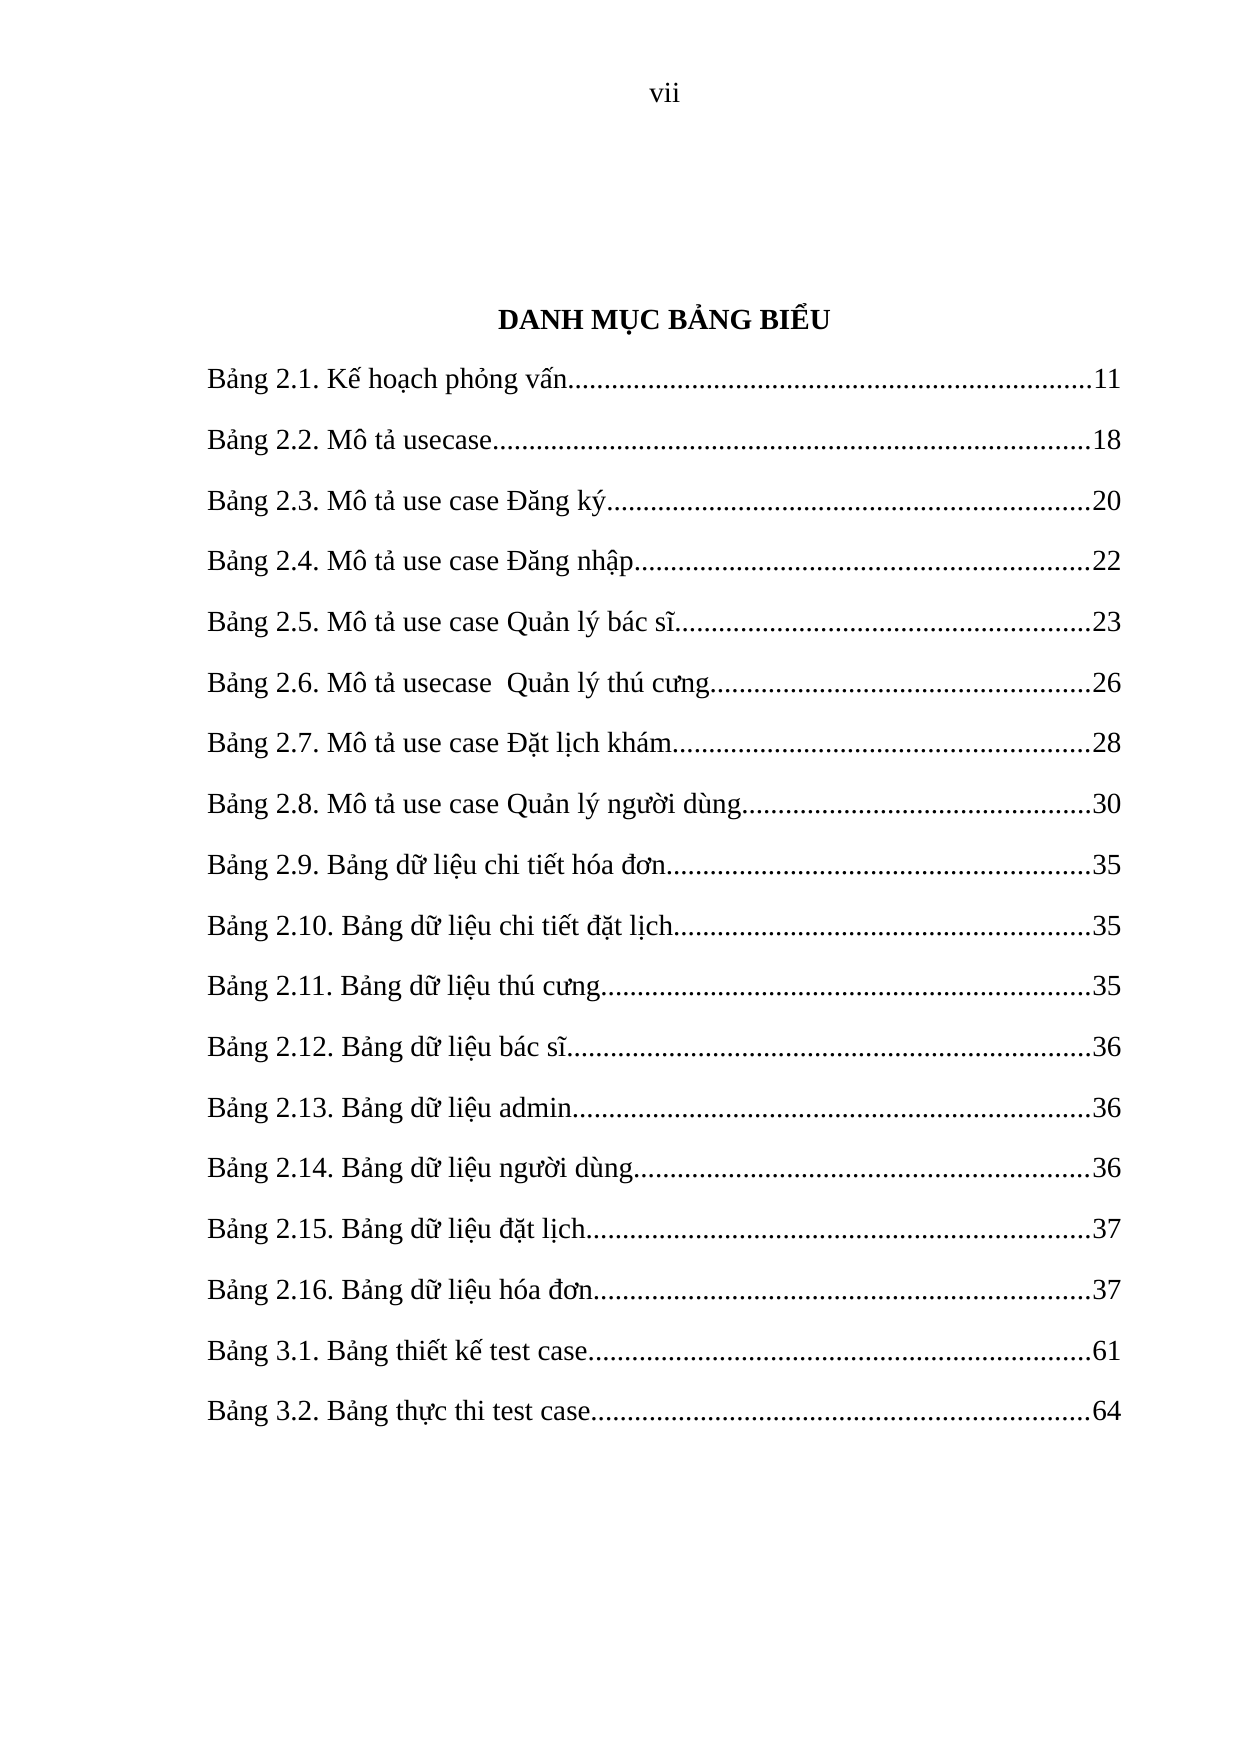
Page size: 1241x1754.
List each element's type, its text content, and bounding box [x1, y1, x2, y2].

text Bảng 2.13. Bảng dữ liệu admin 36 [207, 1090, 1122, 1123]
text Bảng 2.7. Mô tả use case Đặt lịch khám 28 [207, 726, 1122, 759]
text Bảng 2.9. Bảng dữ liệu chi tiết hóa đơn 35 [207, 847, 1122, 881]
text Bảng 3.1. Bảng thiết kế test case 61 [207, 1333, 1122, 1366]
text Bảng 2.8. Mô tả use case Quản lý người dùng 30 [207, 786, 1122, 820]
text Bảng 2.4. Mô tả use case Đăng nhập 22 [207, 543, 1122, 577]
text Bảng 2.11. Bảng dữ liệu thú cưng 35 [207, 968, 1122, 1002]
text Bảng 2.6. Mô tả usecase Quản lý thú cưng 26 [207, 665, 1122, 698]
text Bảng 2.16. Bảng dữ liệu hóa đơn 37 [207, 1272, 1122, 1306]
subtitle DANH MỤC BẢNG BIỂU [207, 302, 1122, 336]
text Bảng 2.12. Bảng dữ liệu bác sĩ 36 [207, 1029, 1122, 1063]
text Bảng 2.10. Bảng dữ liệu chi tiết đặt lịch 35 [207, 908, 1122, 941]
text Bảng 3.2. Bảng thực thi test case 64 [207, 1393, 1122, 1427]
text Bảng 2.1. Kế hoạch phỏng vấn 11 [207, 361, 1122, 395]
text Bảng 2.3. Mô tả use case Đăng ký 20 [207, 483, 1122, 516]
text Bảng 2.15. Bảng dữ liệu đặt lịch 37 [207, 1211, 1122, 1245]
text Bảng 2.2. Mô tả usecase 18 [207, 422, 1122, 455]
text Bảng 2.5. Mô tả use case Quản lý bác sĩ 23 [207, 604, 1122, 638]
text Bảng 2.14. Bảng dữ liệu người dùng 36 [207, 1151, 1122, 1184]
